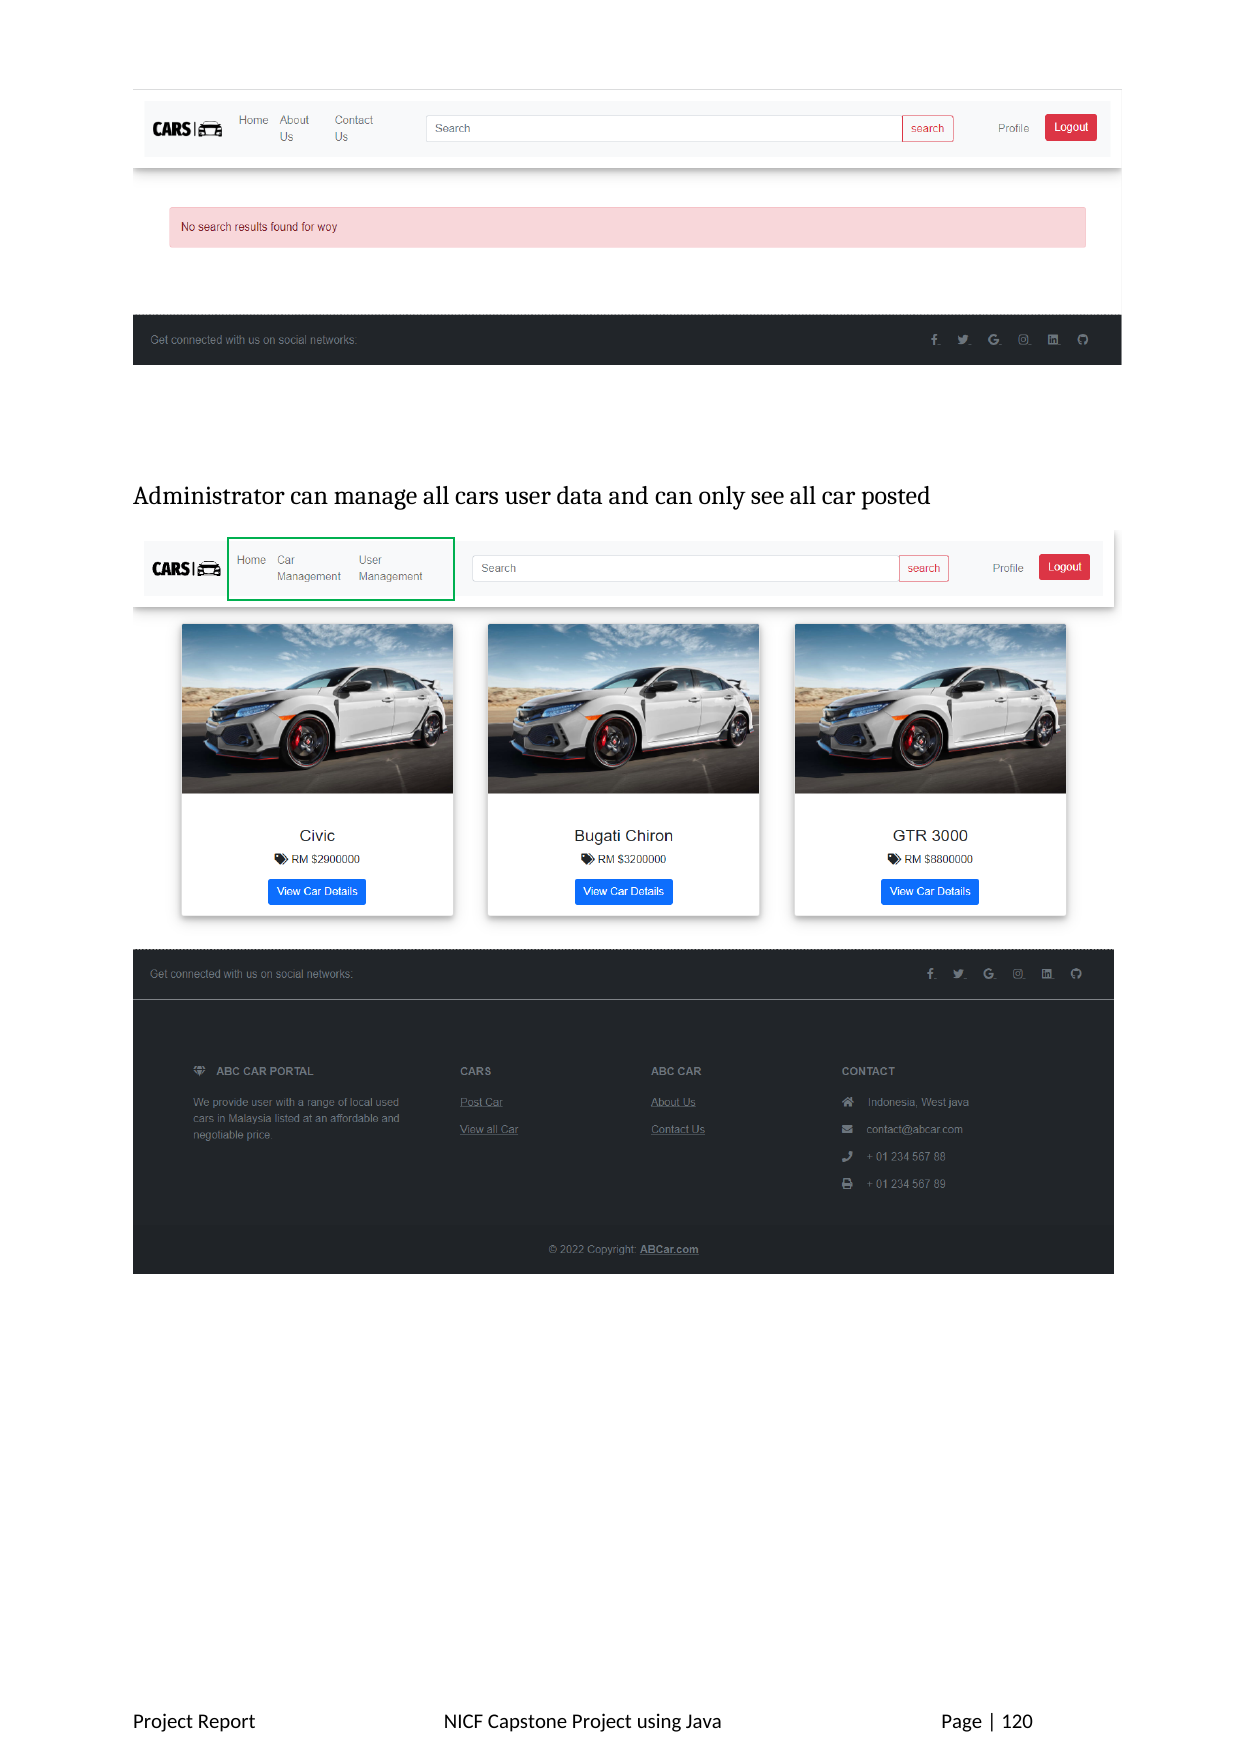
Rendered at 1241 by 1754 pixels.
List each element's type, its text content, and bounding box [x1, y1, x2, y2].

picture [133, 88, 1122, 365]
text Administrator can manage all cars user data and can only see all car posted [133, 481, 1122, 511]
picture [133, 530, 1122, 1274]
